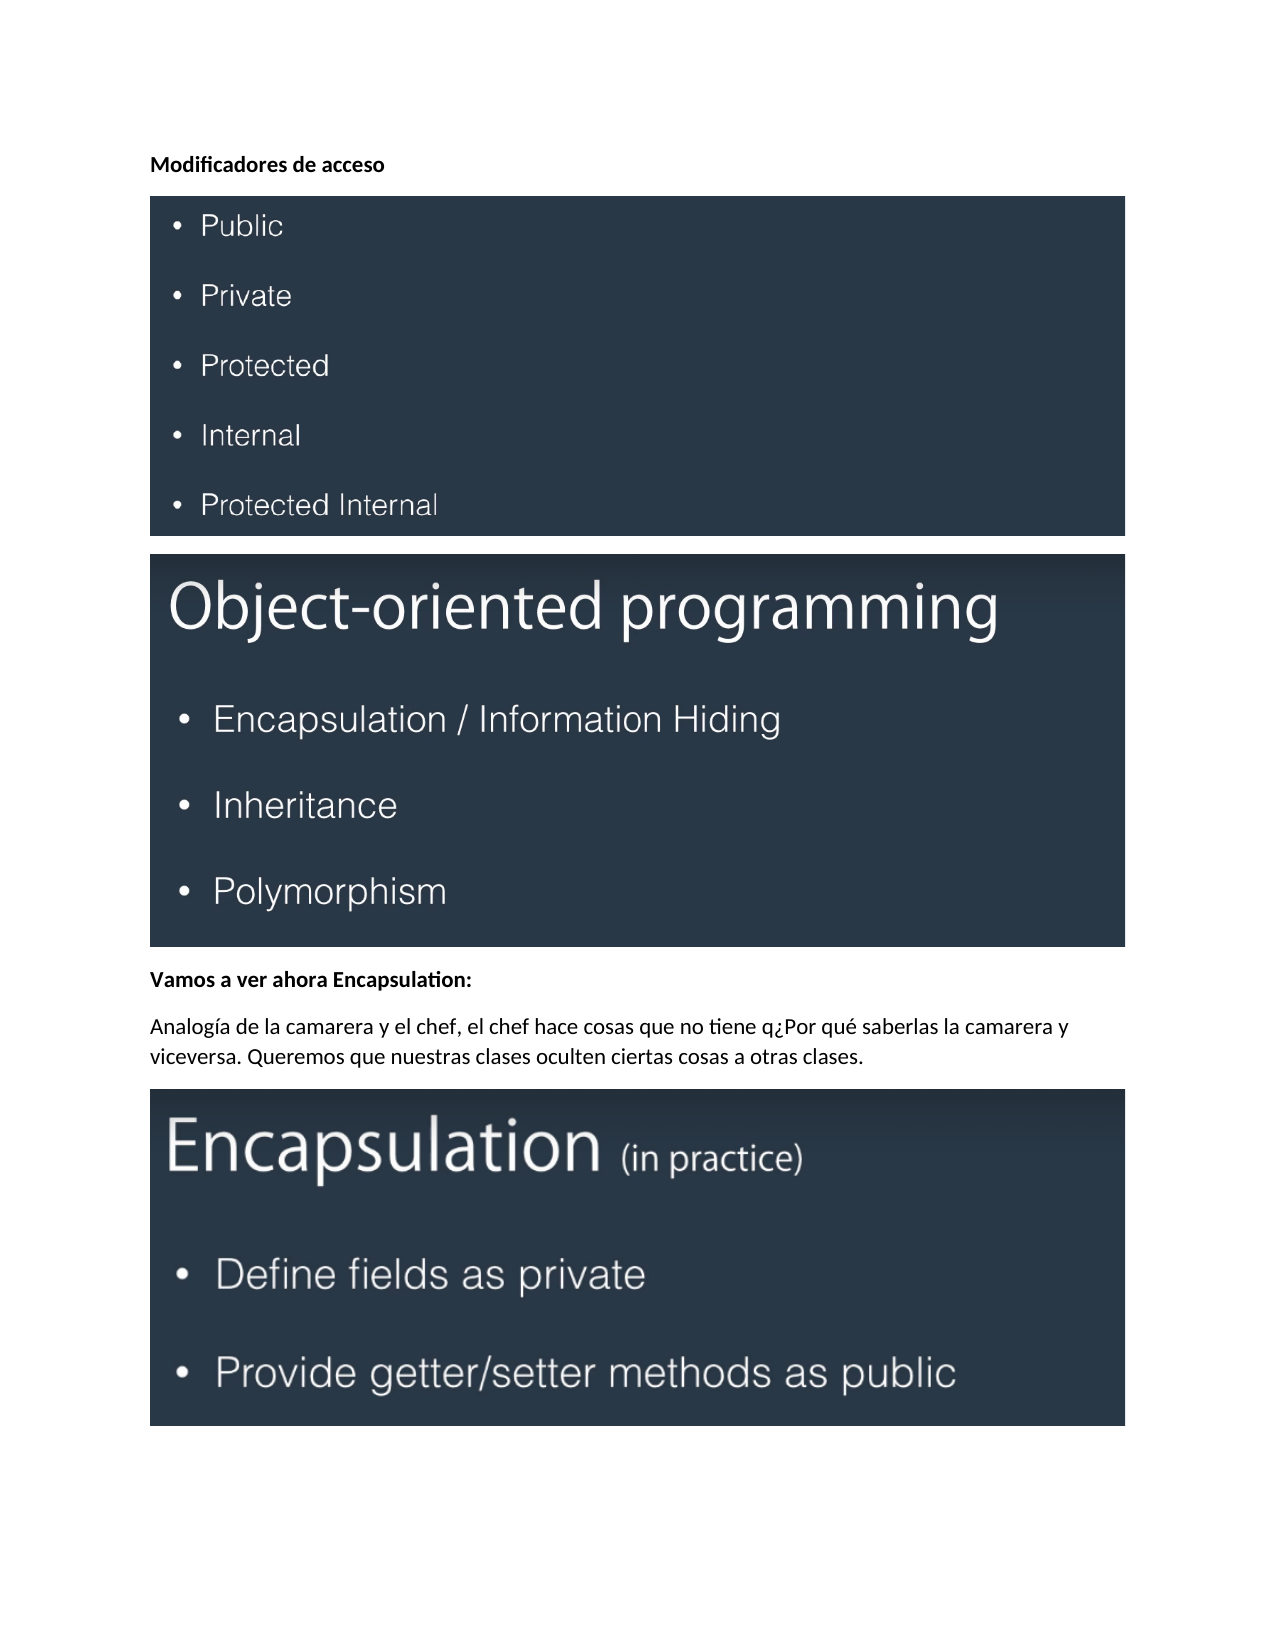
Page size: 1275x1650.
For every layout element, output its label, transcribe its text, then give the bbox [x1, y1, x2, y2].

text Analogía de la camarera y el chef, el chef hace cosas que no tiene q¿Por qué saberlas la camarera y viceversa. Queremos que nuestras clases oculten ciertas cosas a otras clases. [150, 1012, 1125, 1070]
picture [150, 554, 1125, 947]
text Vamos a ver ahora Encapsulation: [150, 965, 1125, 993]
picture [150, 1089, 1125, 1426]
picture [150, 196, 1125, 536]
text Modificadores de acceso [150, 150, 1125, 178]
